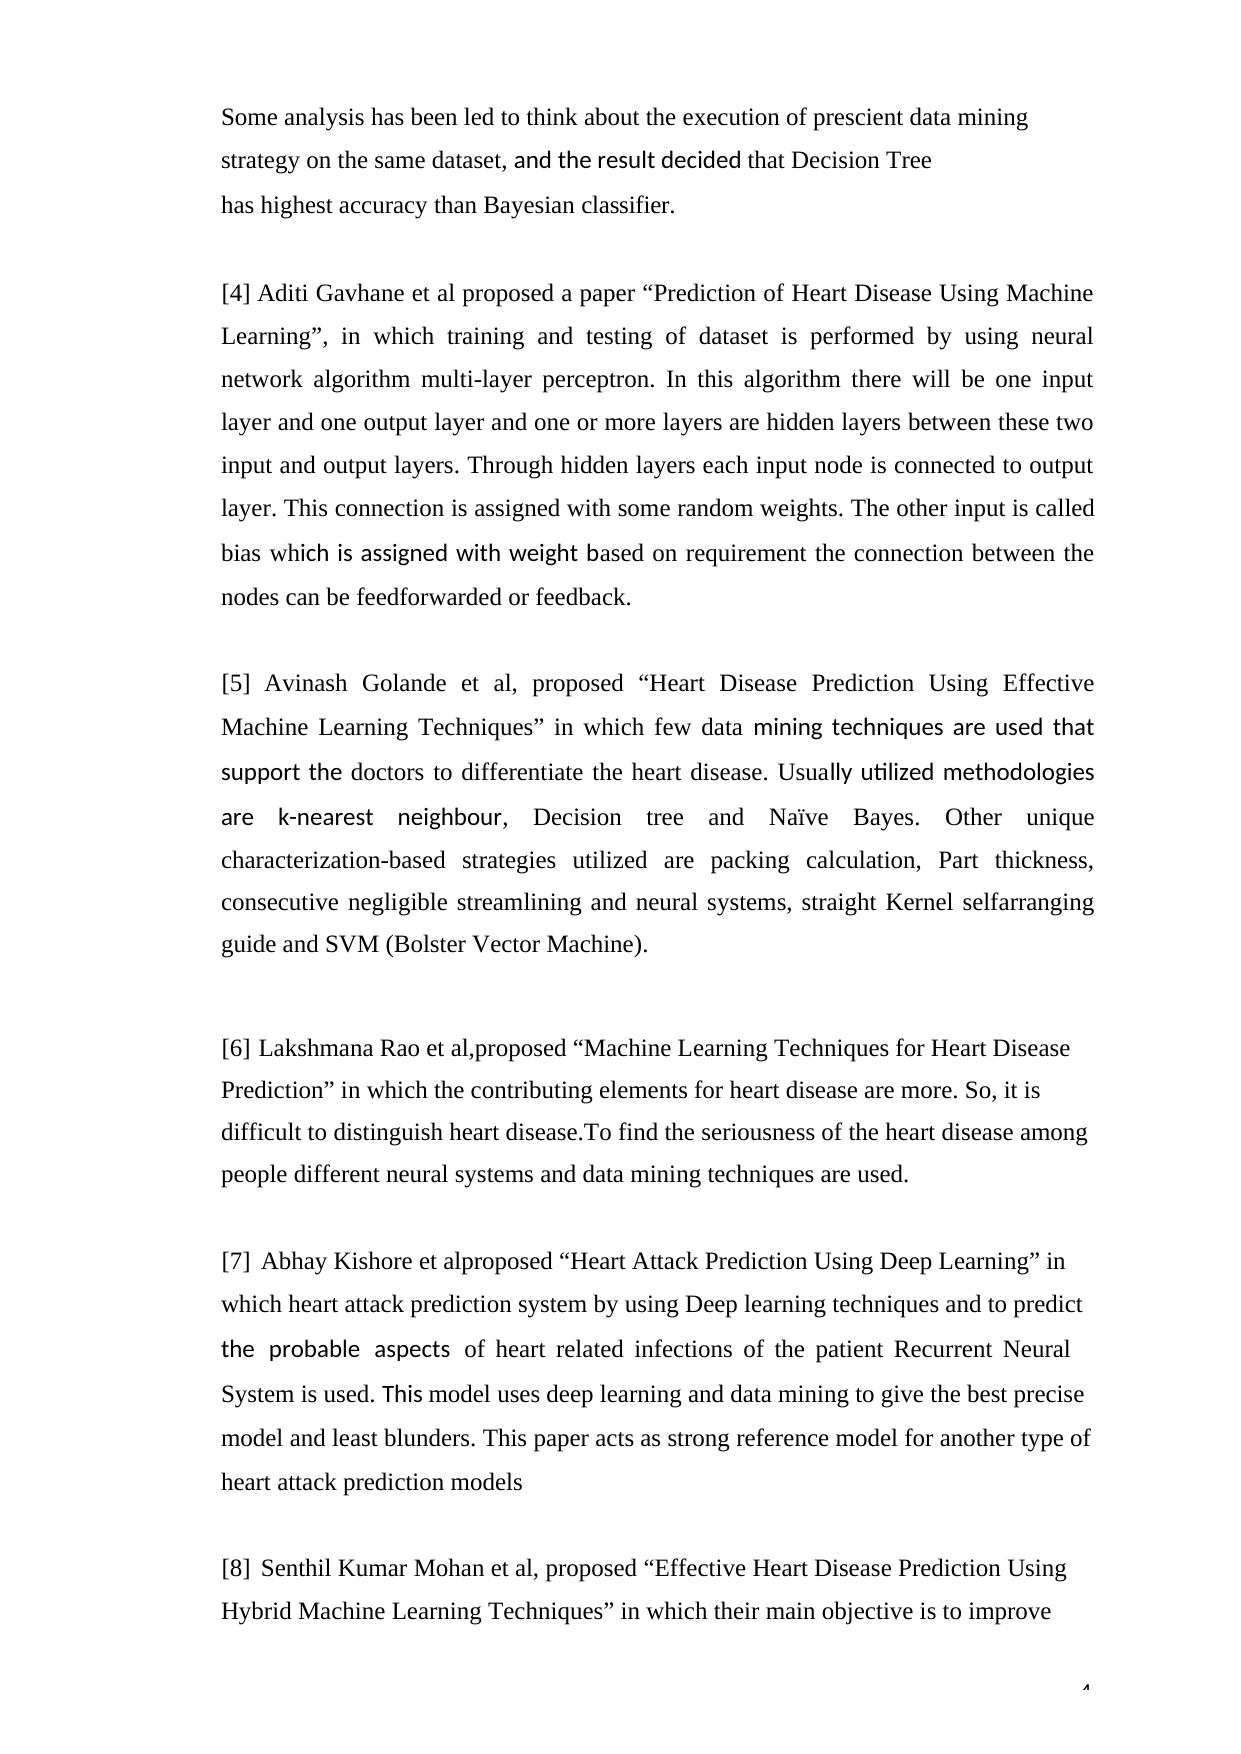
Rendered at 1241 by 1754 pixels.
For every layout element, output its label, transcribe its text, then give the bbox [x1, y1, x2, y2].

list Senthil Kumar Mohan et al, proposed “Effective Heart Disease Prediction Using Hybrid Machine Learning Techniques” in which their main objective is to improve [221, 1553, 1068, 1625]
list Lakshmana Rao et al,proposed “Machine Learning Techniques for Heart Disease Prediction” in which the contributing elements for heart disease are more. So, it is difficult to distinguish heart disease.To find the seriousness of the heart disease among people different neural systems and data mining techniques are used. [221, 1033, 1092, 1188]
list Aditi Gavhane et al proposed a paper “Prediction of Heart Disease Using Machine Learning”, in which training and testing of dataset is performed by using neural network algorithm multi-layer perceptron. In this algorithm there will be one input layer and one output layer and one or more layers are hidden layers between these two input and output layers. Through hidden layers each input node is connected to output layer. This connection is assigned with some random weights. The other input is called bias which is assigned with weight based on requirement the connection between the nodes can be feedforwarded or feedback. [221, 278, 1095, 611]
list Abhay Kishore et alproposed “Heart Attack Prediction Using Deep Learning” in which heart attack prediction system by using Deep learning techniques and to predict the probable aspects of heart related infections of the patient Recurrent Neural System is used. This model uses deep learning and data mining to give the best precise model and least blunders. This paper acts as strong reference model for another type of heart attack prediction models [221, 1246, 1092, 1495]
list Avinash Golande et al, proposed “Heart Disease Prediction Using Effective Machine Learning Techniques” in which few data mining techniques are used that support the doctors to differentiate the heart disease. Usually utilized methodologies are k-nearest neighbour, Decision tree and Naïve Bayes. Other unique characterization-based strategies utilized are packing calculation, Part thickness, consecutive negligible streamlining and neural systems, straight Kernel selfarranging guide and SVM (Bolster Vector Machine). [221, 668, 1095, 958]
text Some analysis has been led to think about the execution of prescient data mining strategy on the same dataset, and the result decided that Decision Tree [221, 102, 1095, 174]
text has highest accuracy than Bayesian classifier. [221, 190, 1173, 219]
